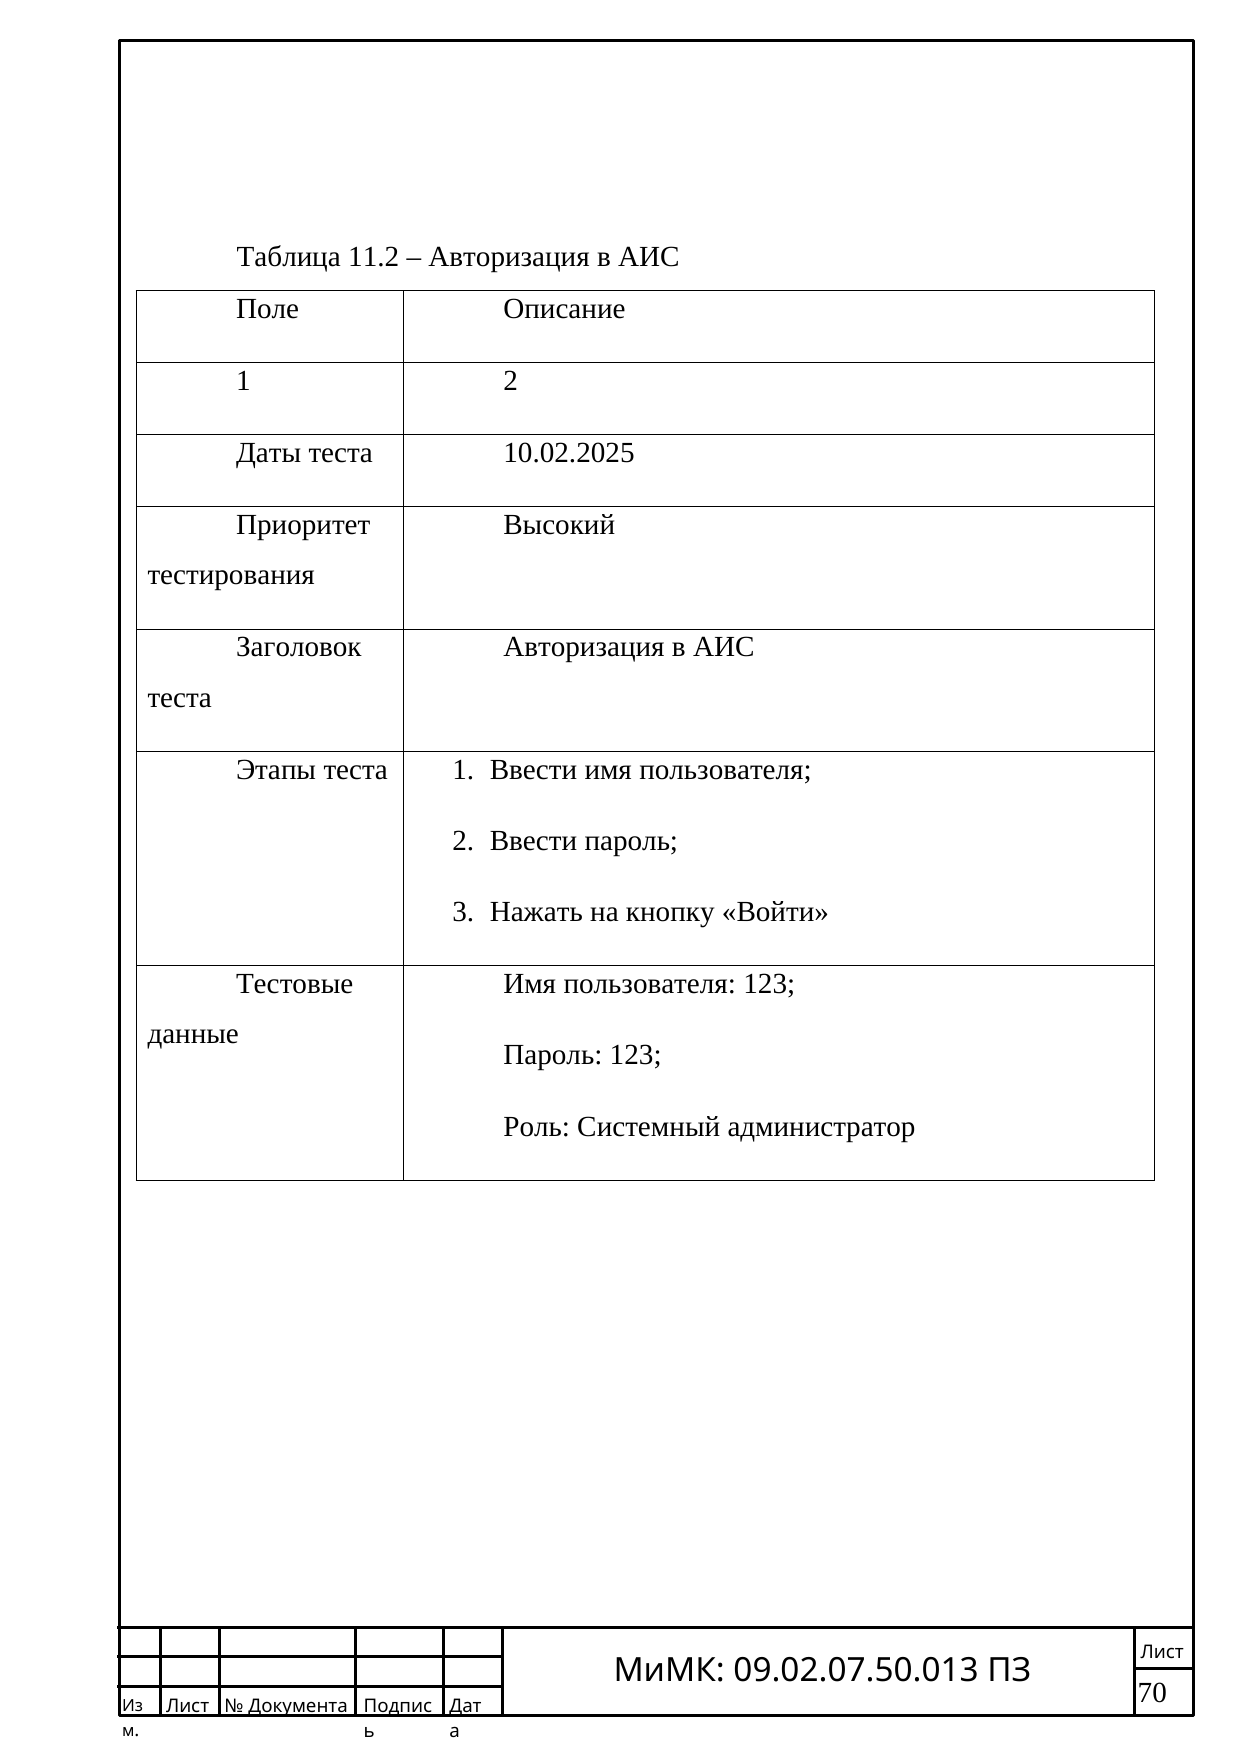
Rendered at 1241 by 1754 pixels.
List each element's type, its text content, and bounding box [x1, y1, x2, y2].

table_cell Тестовые данные [137, 966, 403, 1180]
table_cell Ввести имя пользователя; Ввести пароль; Нажать на кнопку «Войти» [404, 752, 1154, 965]
table_cell Этапы теста [137, 752, 403, 965]
table_cell Приоритет тестирования [137, 507, 403, 628]
table_header Описание [404, 291, 1154, 362]
table_header Поле [137, 291, 403, 362]
table_cell Даты теста [137, 435, 403, 506]
table_cell Авторизация в АИС [404, 630, 1154, 751]
table_cell Заголовок теста [137, 630, 403, 751]
table_cell 1 [137, 363, 403, 434]
table_cell 2 [404, 363, 1154, 434]
table_cell 10.02.2025 [404, 435, 1154, 506]
table_cell Высокий [404, 507, 1154, 628]
table_cell Имя пользователя: 123; Пароль: 123; Роль: Системный администратор [404, 966, 1154, 1180]
text Таблица 11.2 – Авторизация в АИС [148, 239, 1167, 273]
